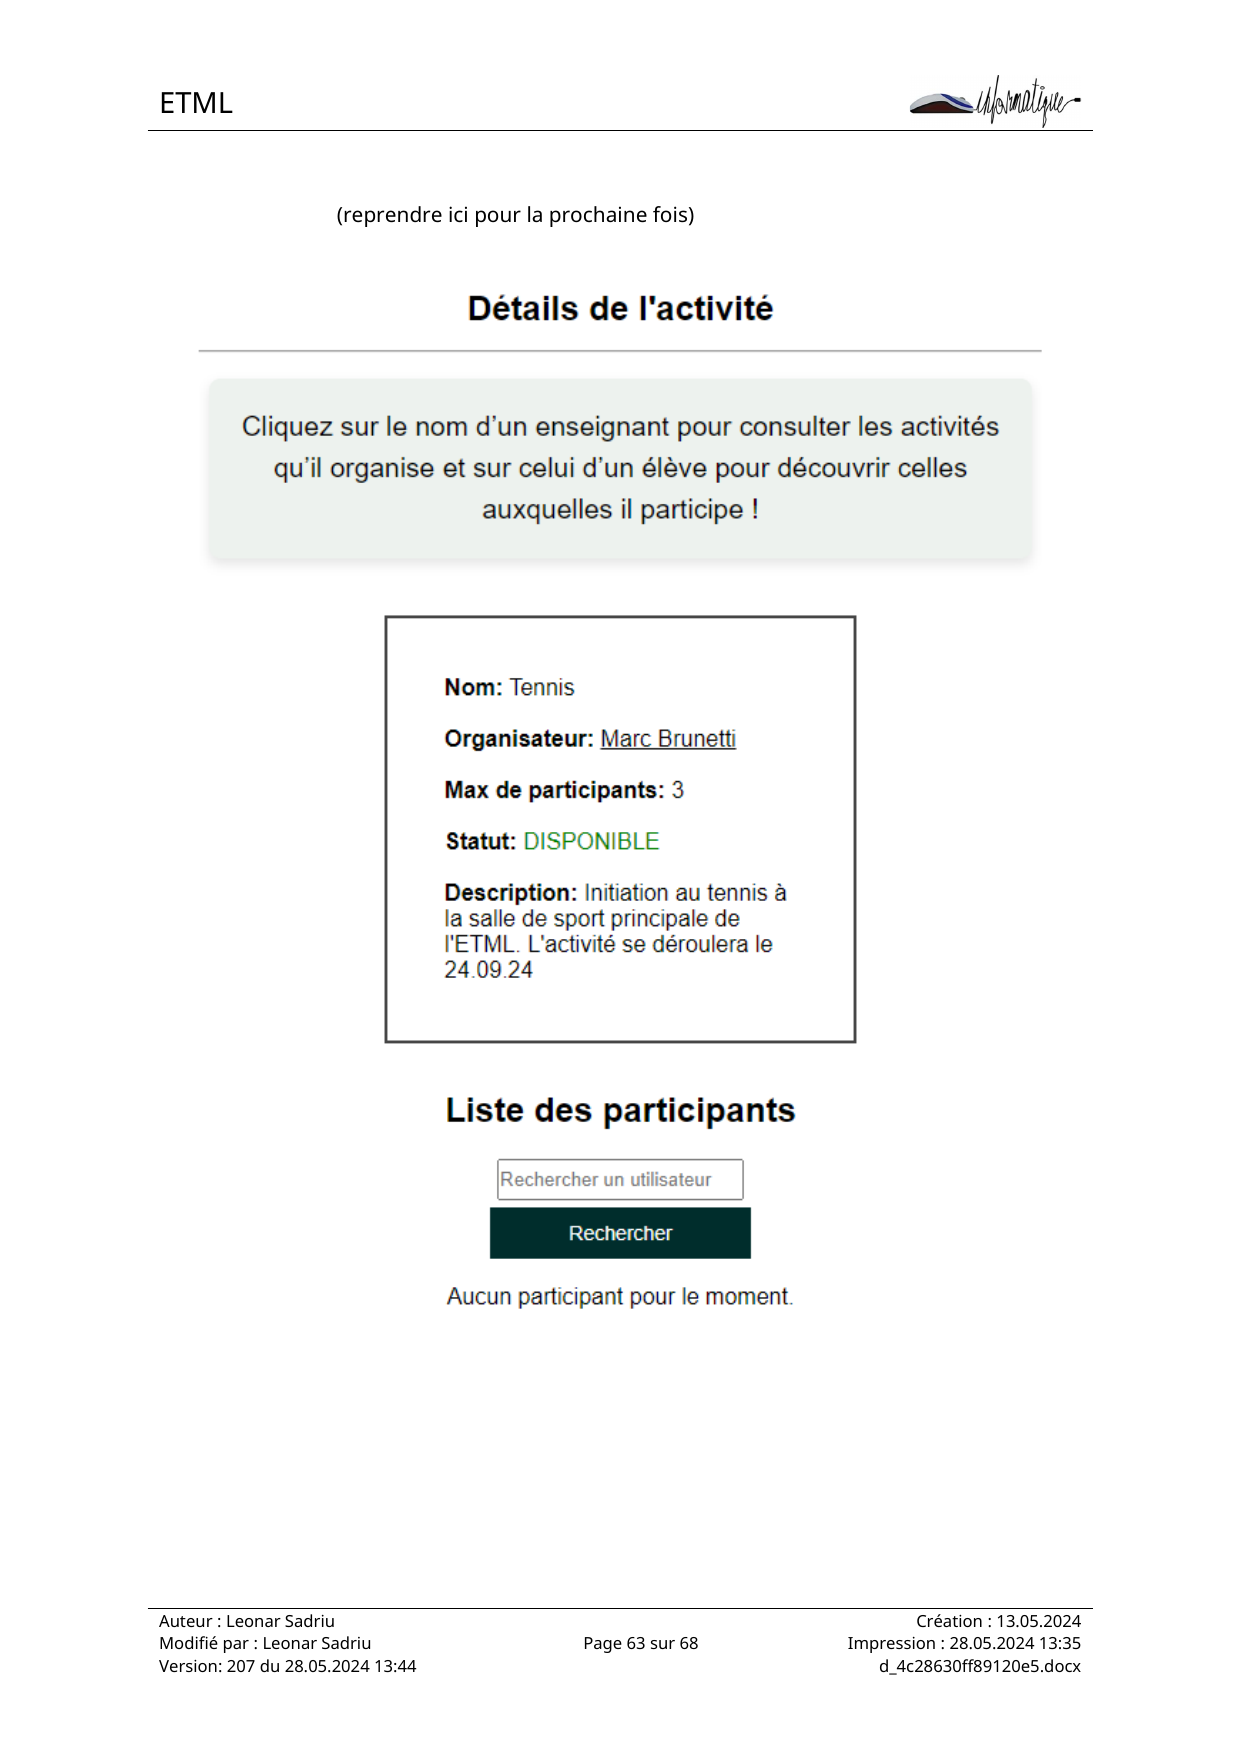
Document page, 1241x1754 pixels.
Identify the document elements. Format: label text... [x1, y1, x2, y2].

picture [198, 269, 1042, 1336]
text (reprendre ici pour la prochaine fois) [337, 200, 1092, 228]
picture [909, 75, 1082, 128]
